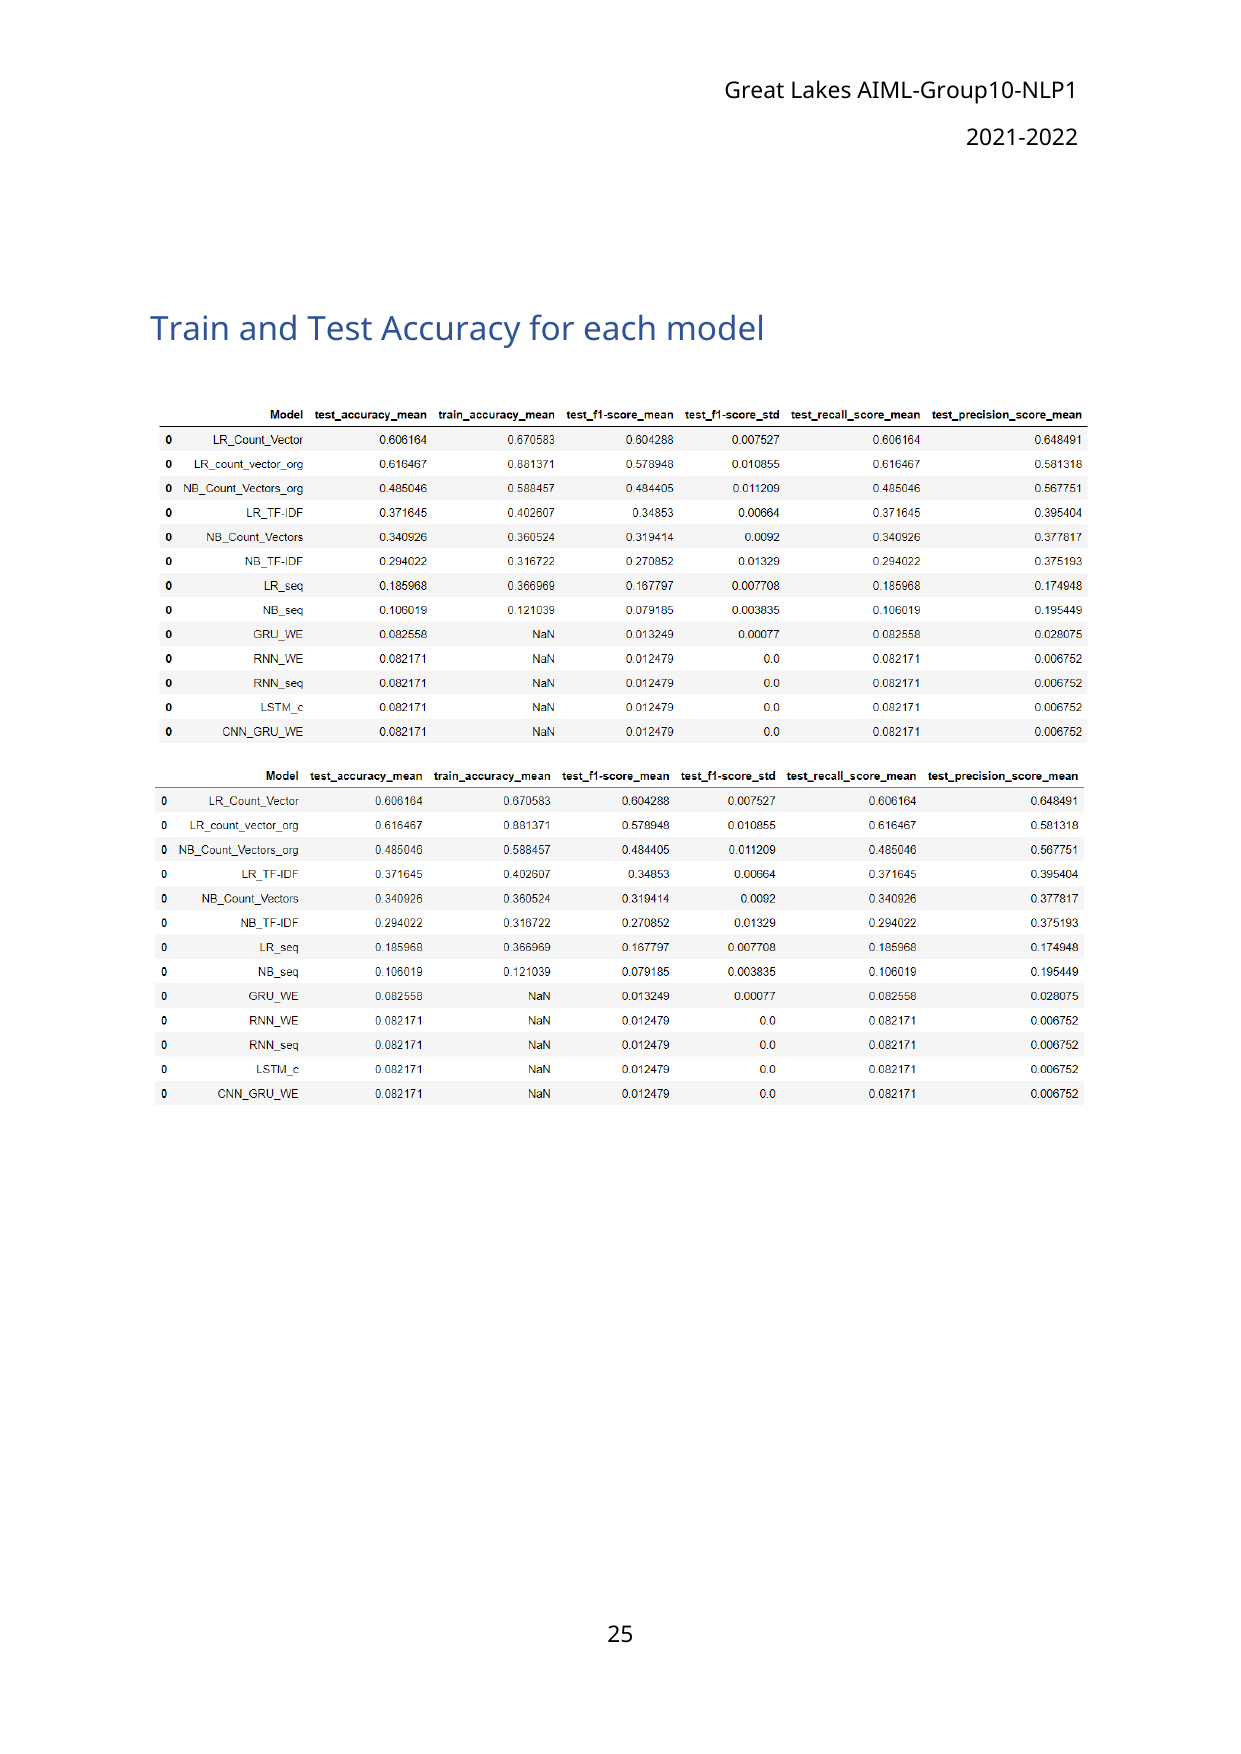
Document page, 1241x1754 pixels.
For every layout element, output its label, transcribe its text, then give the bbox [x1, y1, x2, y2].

subtitle Train and Test Accuracy for each model [150, 256, 1090, 399]
